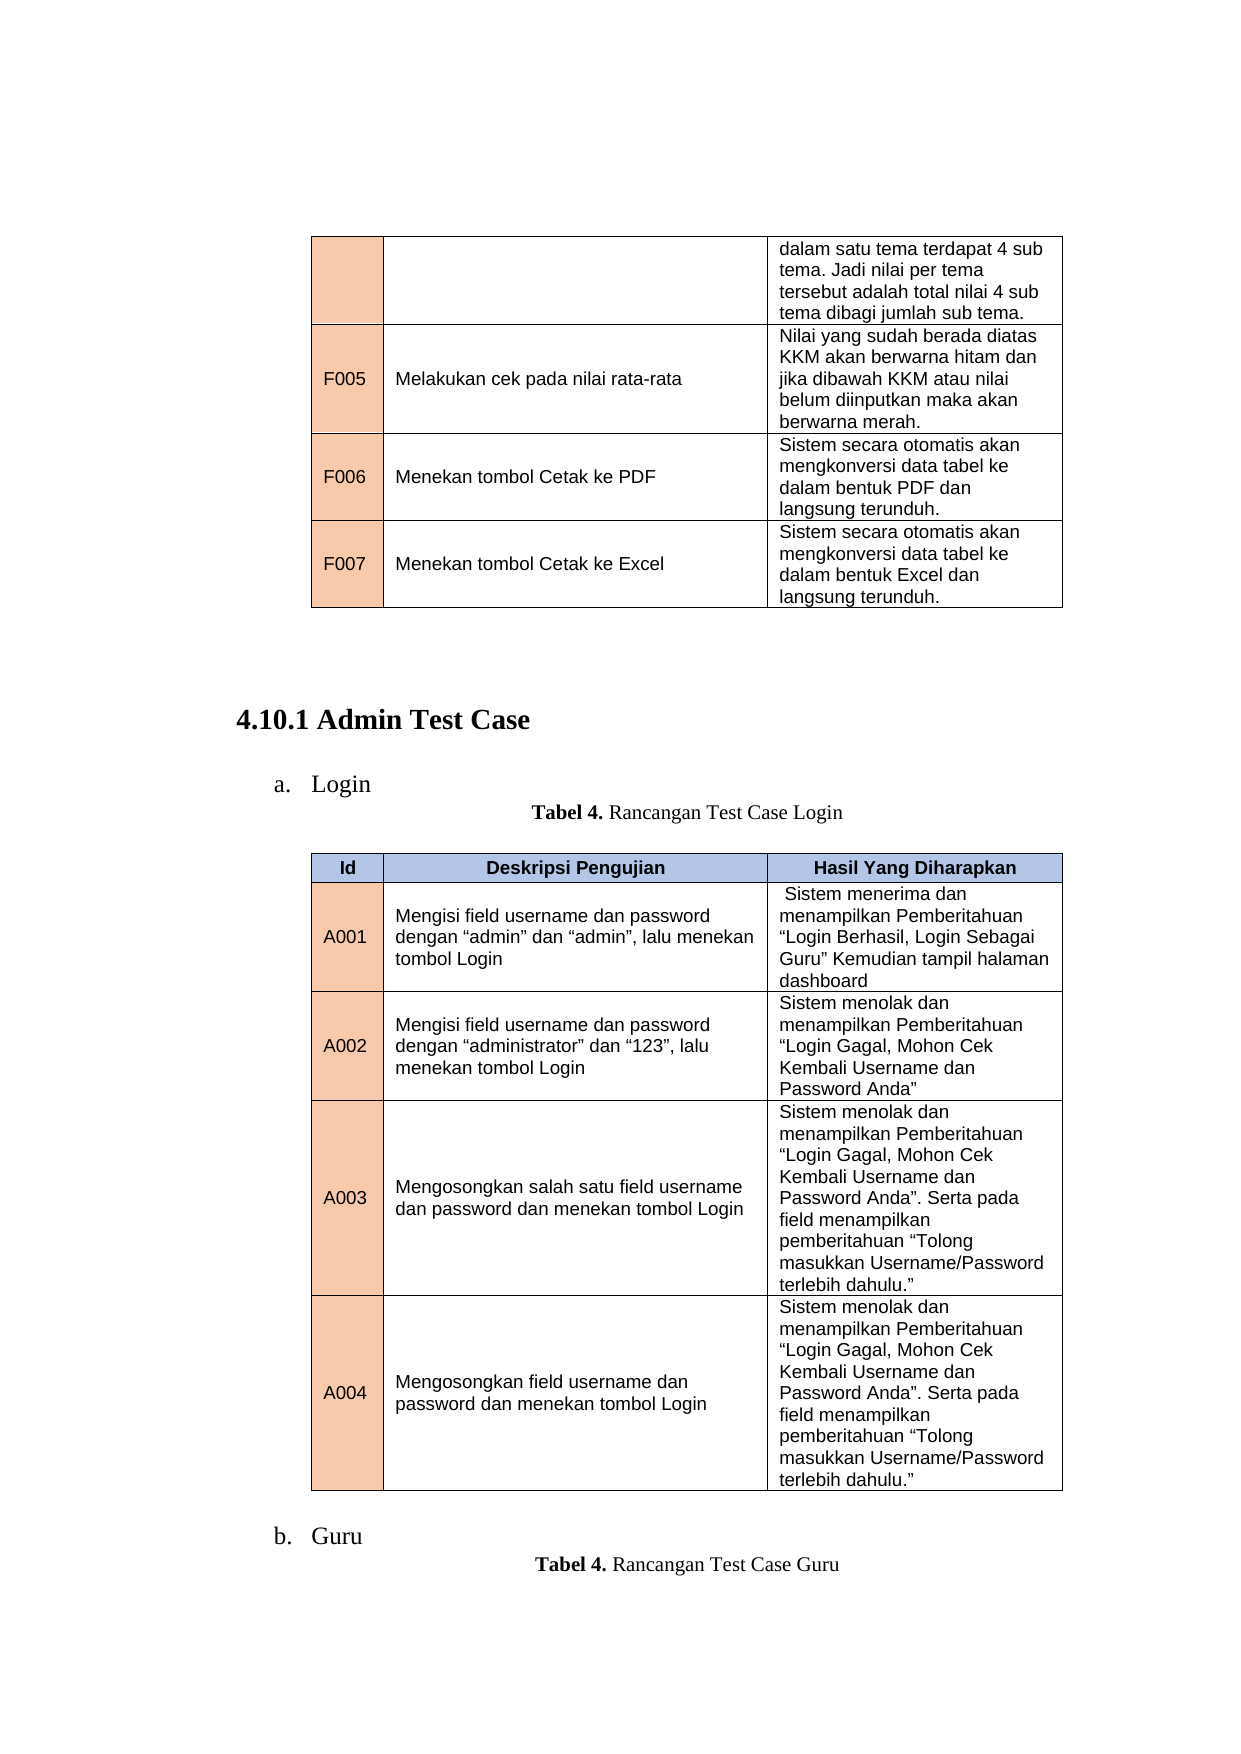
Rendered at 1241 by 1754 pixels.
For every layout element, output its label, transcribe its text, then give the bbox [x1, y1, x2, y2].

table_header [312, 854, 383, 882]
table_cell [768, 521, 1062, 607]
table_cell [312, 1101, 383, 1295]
list Tabel 4. Rancangan Test Case Guru [311, 1552, 1063, 1576]
list Login [274, 769, 1063, 798]
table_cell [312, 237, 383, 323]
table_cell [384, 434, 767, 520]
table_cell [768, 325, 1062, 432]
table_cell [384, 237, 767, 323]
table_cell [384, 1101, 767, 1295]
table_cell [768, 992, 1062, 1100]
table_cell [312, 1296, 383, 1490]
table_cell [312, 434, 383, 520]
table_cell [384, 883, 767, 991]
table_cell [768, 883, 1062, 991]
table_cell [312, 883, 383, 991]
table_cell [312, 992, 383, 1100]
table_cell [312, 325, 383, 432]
list Guru [274, 1521, 1063, 1550]
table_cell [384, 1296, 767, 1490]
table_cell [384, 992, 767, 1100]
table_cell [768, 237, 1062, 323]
subtitle 4.10.1 Admin Test Case [236, 702, 1063, 735]
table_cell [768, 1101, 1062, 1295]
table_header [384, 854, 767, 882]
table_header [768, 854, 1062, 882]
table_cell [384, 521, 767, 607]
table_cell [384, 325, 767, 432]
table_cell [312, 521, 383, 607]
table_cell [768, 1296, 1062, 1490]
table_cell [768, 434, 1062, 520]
list Tabel 4. Rancangan Test Case Login [311, 800, 1063, 824]
